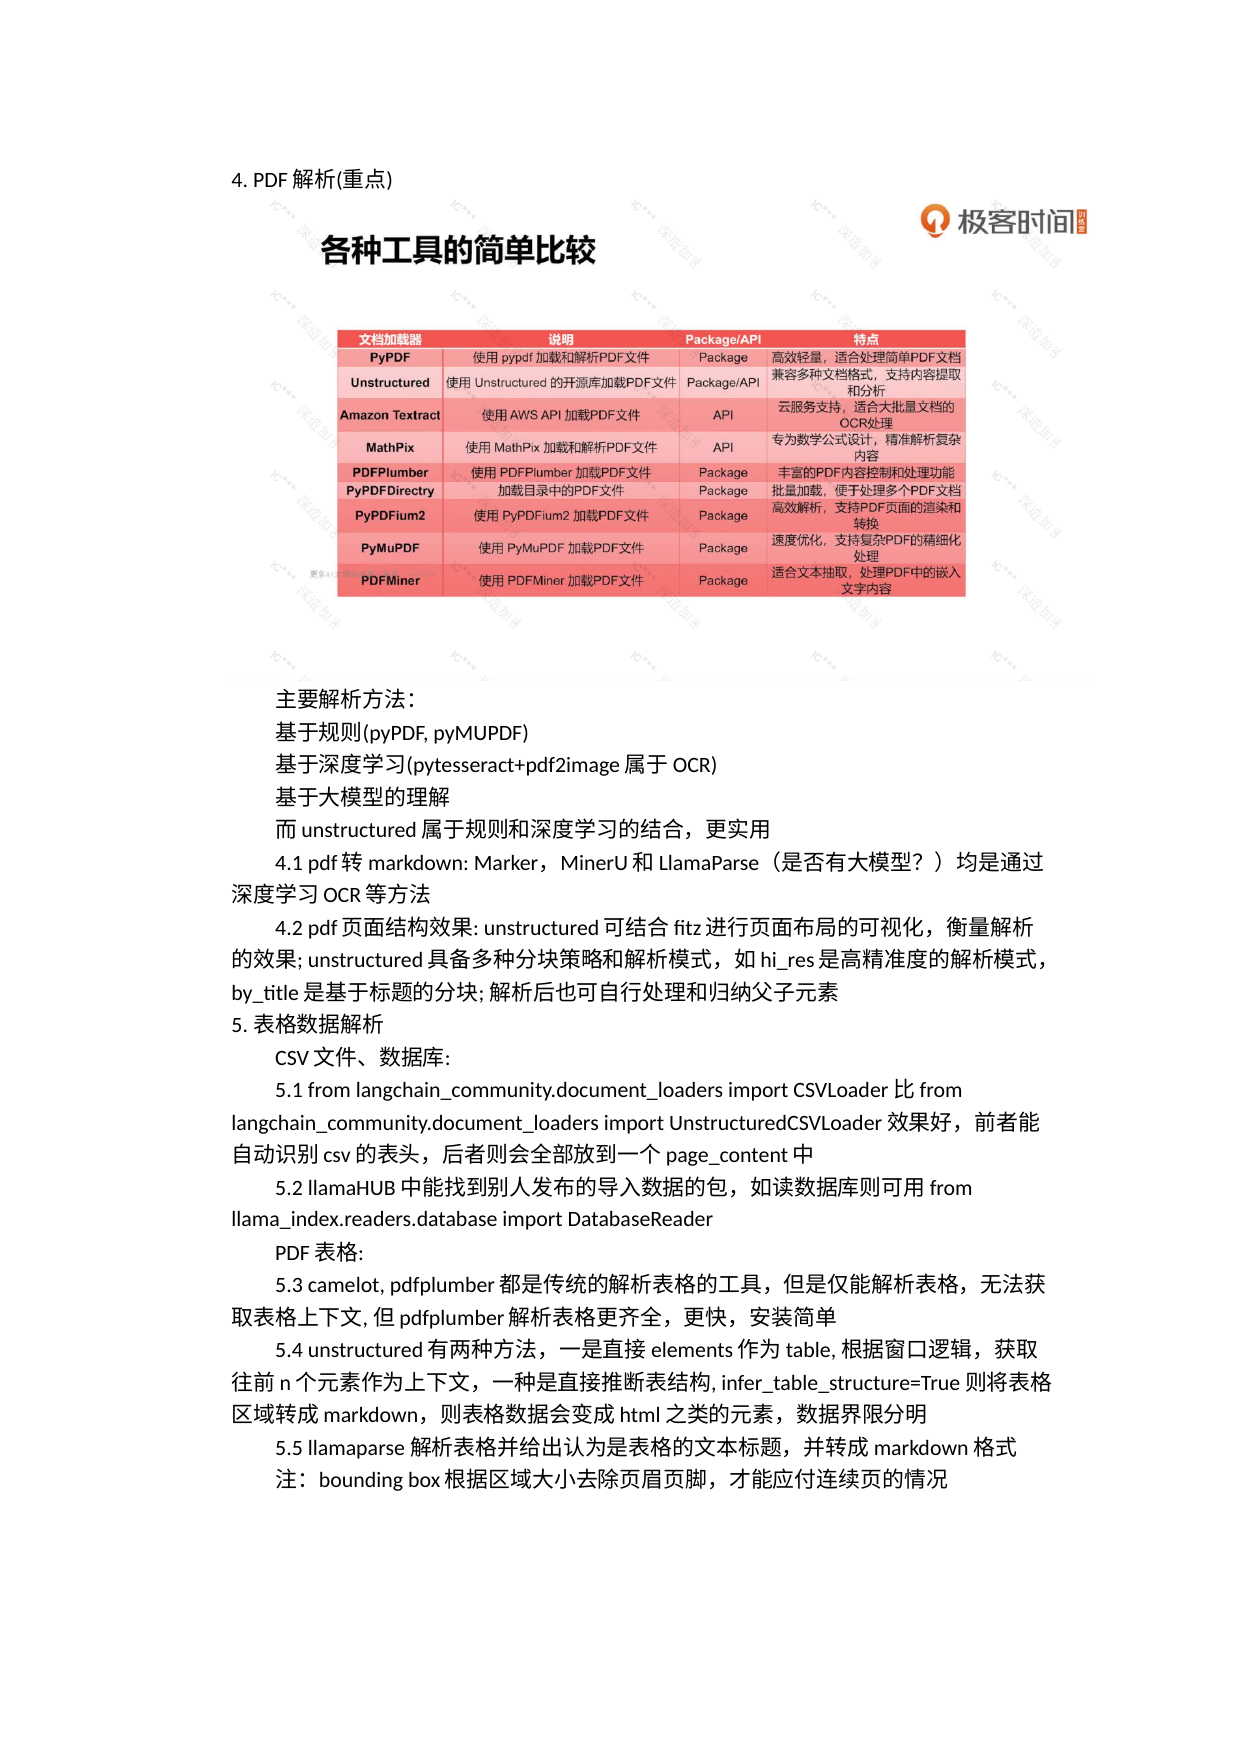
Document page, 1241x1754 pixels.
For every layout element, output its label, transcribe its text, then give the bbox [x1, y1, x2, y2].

picture [231, 194, 1096, 681]
list 注：bounding box根据区域大小去除页眉页脚，才能应付连续页的情况 [231, 1462, 1053, 1494]
list 基于规则(pyPDF, pyMUPDF) [231, 714, 1053, 747]
list PDF解析(重点) [231, 162, 1053, 194]
list CSV文件、数据库: [231, 1039, 1053, 1072]
list 5.4 unstructured有两种方法，一是直接elements作为table, 根据窗口逻辑，获取往前n个元素作为上下文，一种是直接推断表结构, infer_table_structure=True则将表格区域转成markdown，则表格数据会变成html之类的元素，数据界限分明 [231, 1332, 1053, 1429]
list 5.1 from langchain_community.document_loaders import CSVLoader比from langchain_community.document_loaders import UnstructuredCSVLoader效果好，前者能自动识别csv的表头，后者则会全部放到一个page_content中 [231, 1072, 1053, 1169]
list 4.2 pdf页面结构效果: unstructured可结合fitz进行页面布局的可视化，衡量解析的效果; unstructured具备多种分块策略和解析模式，如hi_res是高精准度的解析模式，by_title是基于标题的分块; 解析后也可自行处理和归纳父子元素 [231, 909, 1053, 1007]
list 5.5 llamaparse 解析表格并给出认为是表格的文本标题，并转成markdown格式 [231, 1429, 1053, 1462]
list 基于大模型的理解 [231, 779, 1053, 812]
list 5. 表格数据解析 [187, 1007, 1053, 1039]
list 5.3 camelot, pdfplumber都是传统的解析表格的工具，但是仅能解析表格，无法获取表格上下文, 但pdfplumber解析表格更齐全，更快，安装简单 [231, 1267, 1053, 1332]
list 主要解析方法： [231, 682, 1053, 714]
list 4.1 pdf转markdown: Marker，MinerU和LlamaParse（是否有大模型？）均是通过深度学习OCR等方法 [231, 844, 1053, 909]
list 而unstructured属于规则和深度学习的结合，更实用 [231, 812, 1053, 844]
list 基于深度学习(pytesseract+pdf2image属于OCR) [231, 747, 1053, 779]
list PDF表格: [231, 1234, 1053, 1267]
list 5.2 llamaHUB中能找到别人发布的导入数据的包，如读数据库则可用from llama_index.readers.database import DatabaseReader [231, 1169, 1053, 1234]
